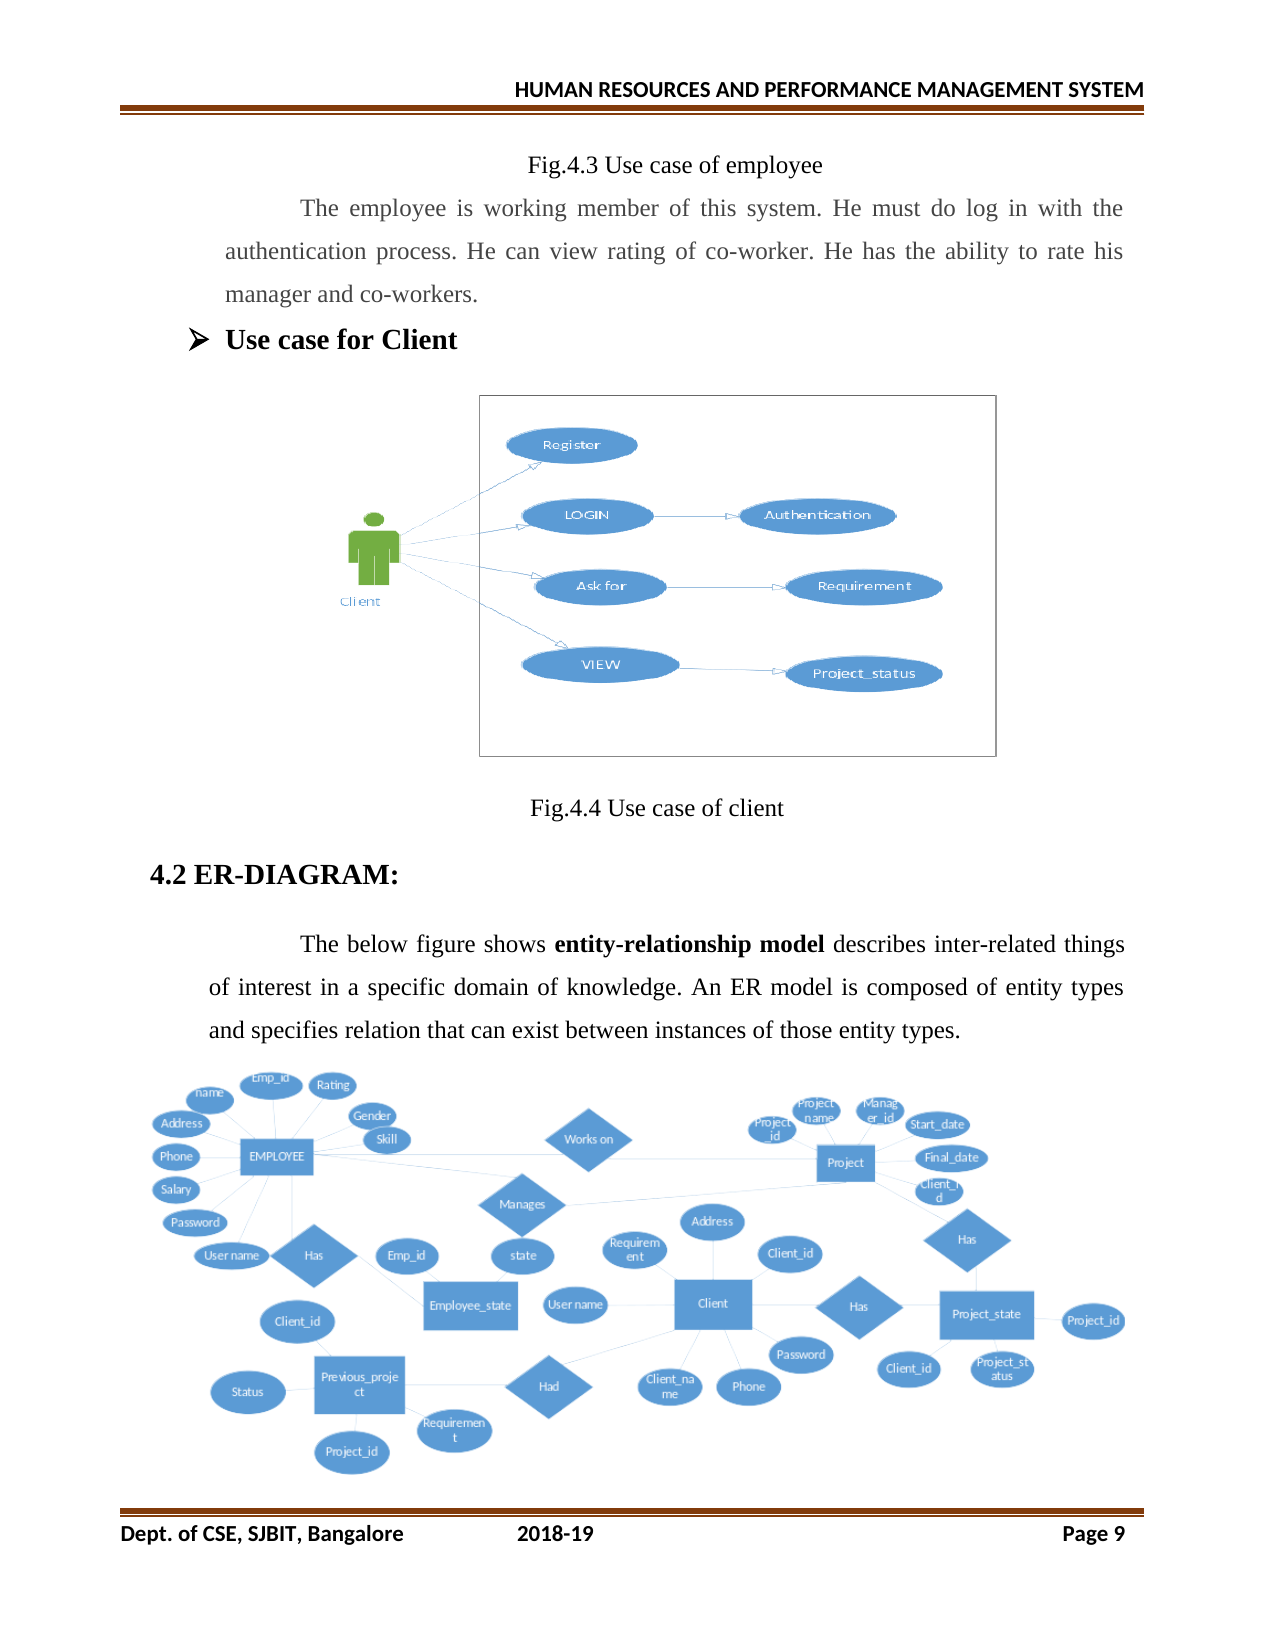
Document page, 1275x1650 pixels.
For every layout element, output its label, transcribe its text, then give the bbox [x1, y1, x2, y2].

list Fig.4.3 Use case of employee [225, 150, 1125, 179]
text The below figure shows entity-relationship model describes inter-related things of interest in a specific domain of knowledge. An ER model is composed of entity types and specifies relation that can exist between instances of those entity types. [150, 929, 1125, 1044]
list The employee is working member of this system. He must do log in with the authentication process. He can view rating of co-worker. He has the ability to rate his manager and co-workers. [225, 265, 1125, 308]
list The employee is working member of this system. He must do log in with the authentication process. He can view rating of co-worker. He has the ability to rate his manager and co-workers. [225, 193, 1125, 236]
text Fig.4.4 Use case of client [189, 793, 1125, 822]
list Use case for Client [187, 322, 1125, 356]
text 4.2 ER-DIAGRAM: [150, 857, 1125, 891]
